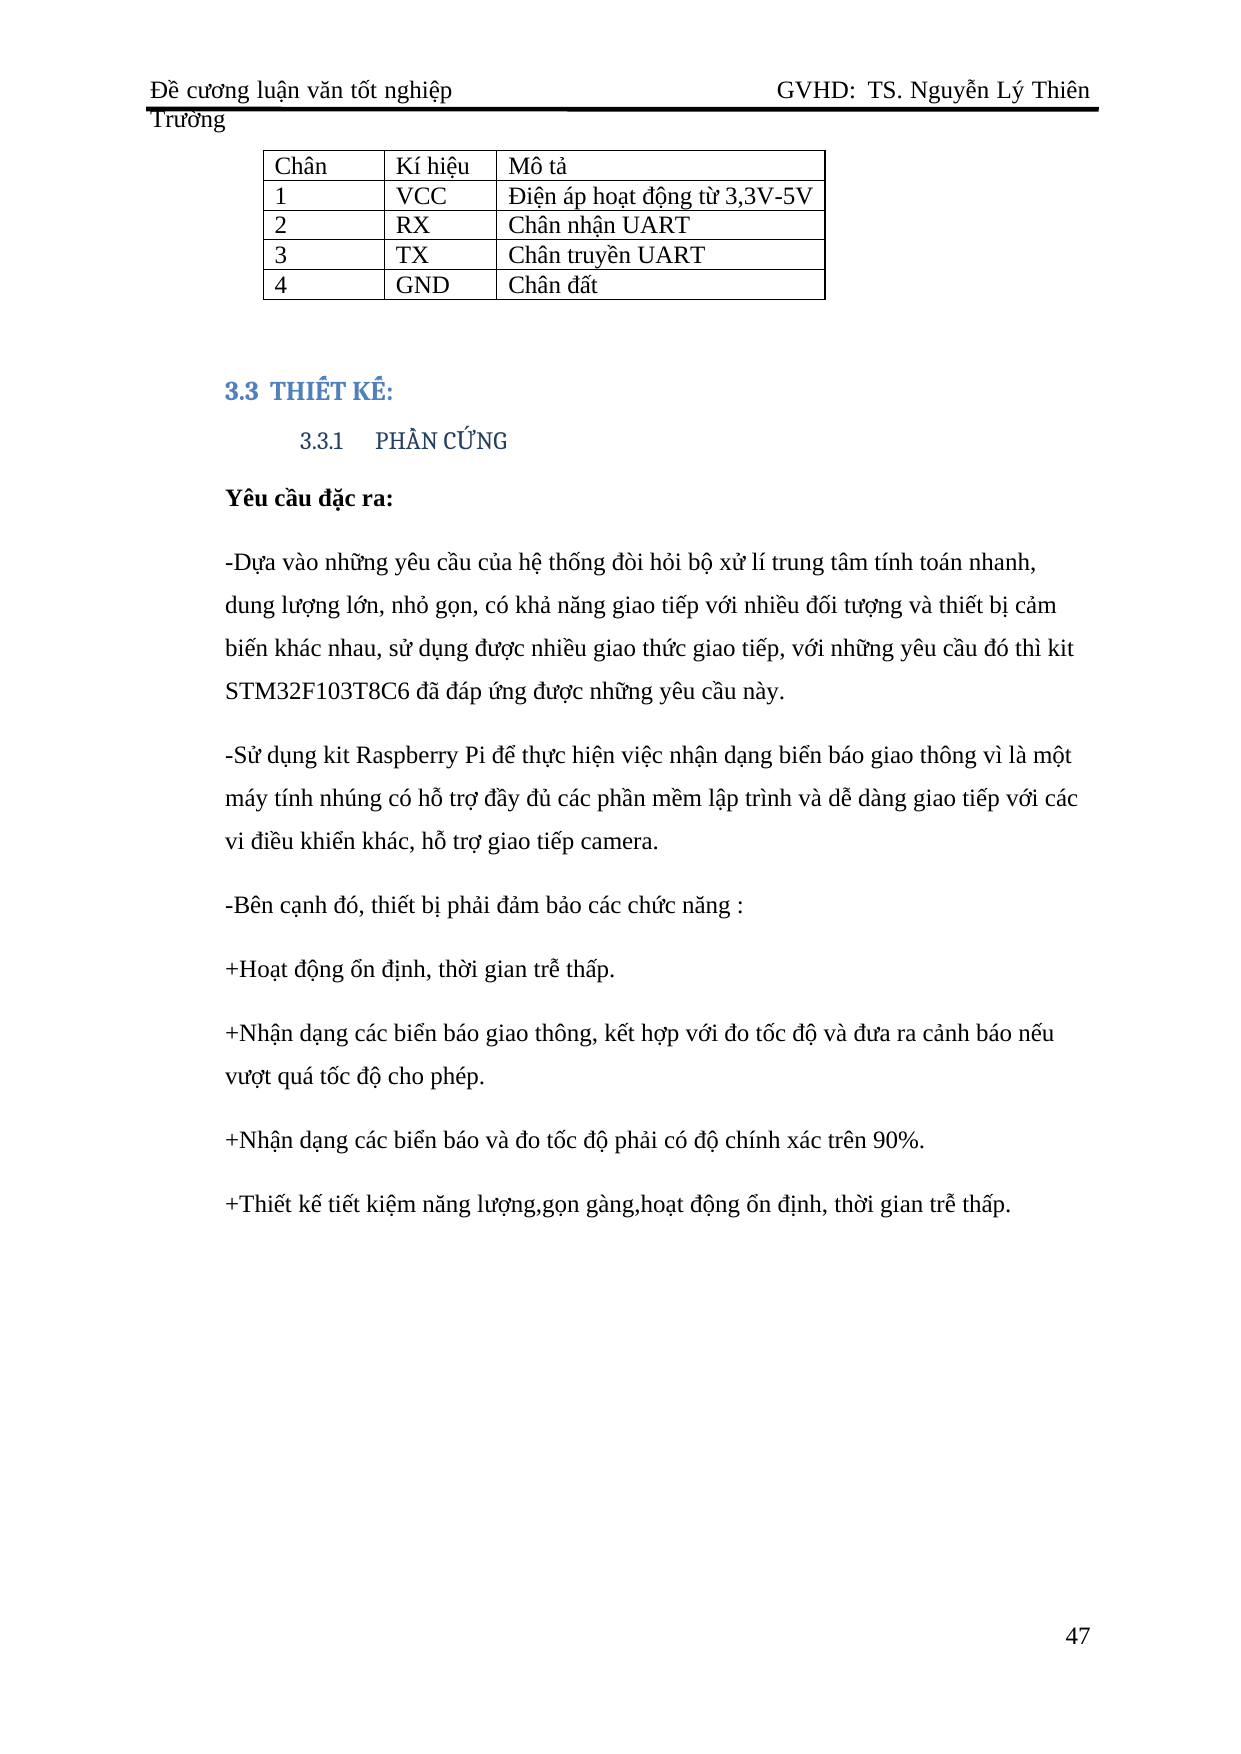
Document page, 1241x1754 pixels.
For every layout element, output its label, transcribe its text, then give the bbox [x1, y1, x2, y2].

text +Thiết kế tiết kiệm năng lượng,gọn gàng,hoạt động ổn định, thời gian trễ thấp. [225, 1189, 1090, 1218]
table_cell 4 [264, 270, 384, 299]
text Yêu cầu đặc ra: [225, 483, 1090, 512]
table_cell Điện áp hoạt động từ 3,3V-5V [497, 181, 824, 209]
table_cell Chân nhận UART [497, 211, 824, 239]
table_cell VCC [385, 181, 496, 209]
table_cell Chân truyền UART [497, 240, 824, 269]
table_cell GND [385, 270, 496, 299]
table_cell TX [385, 240, 496, 269]
subtitle 3.3.1 PHẦN CỨNG [300, 427, 1090, 456]
table_cell RX [385, 211, 496, 239]
table_cell Chân đất [497, 270, 824, 299]
table_header Mô tả [497, 151, 824, 180]
table_cell 1 [264, 181, 384, 209]
subtitle THIẾT KẾ: [225, 376, 1090, 408]
table_cell 2 [264, 211, 384, 239]
text -Bên cạnh đó, thiết bị phải đảm bảo các chức năng : [225, 890, 1090, 919]
table_header Kí hiệu [385, 151, 496, 180]
text +Nhận dạng các biển báo và đo tốc độ phải có độ chính xác trên 90%. [225, 1125, 1090, 1154]
text -Sử dụng kit Raspberry Pi để thực hiện việc nhận dạng biển báo giao thông vì là một máy tính nhúng có hỗ trợ đầy đủ các phần mềm lập trình và dễ dàng giao tiếp với các vi điều khiển khác, hỗ trợ giao tiếp camera. [225, 740, 1090, 855]
text +Hoạt động ổn định, thời gian trễ thấp. [225, 954, 1090, 983]
text +Nhận dạng các biển báo giao thông, kết hợp với đo tốc độ và đưa ra cảnh báo nếu vượt quá tốc độ cho phép. [225, 1018, 1090, 1090]
table_header Chân [264, 151, 384, 180]
text -Dựa vào những yêu cầu của hệ thống đòi hỏi bộ xử lí trung tâm tính toán nhanh, dung lượng lớn, nhỏ gọn, có khả năng giao tiếp với nhiều đối tượng và thiết bị cảm biến khác nhau, sử dụng được nhiều giao thức giao tiếp, với những yêu cầu đó thì kit STM32F103T8C6 đã đáp ứng được những yêu cầu này. [225, 547, 1090, 705]
table_cell 3 [264, 240, 384, 269]
